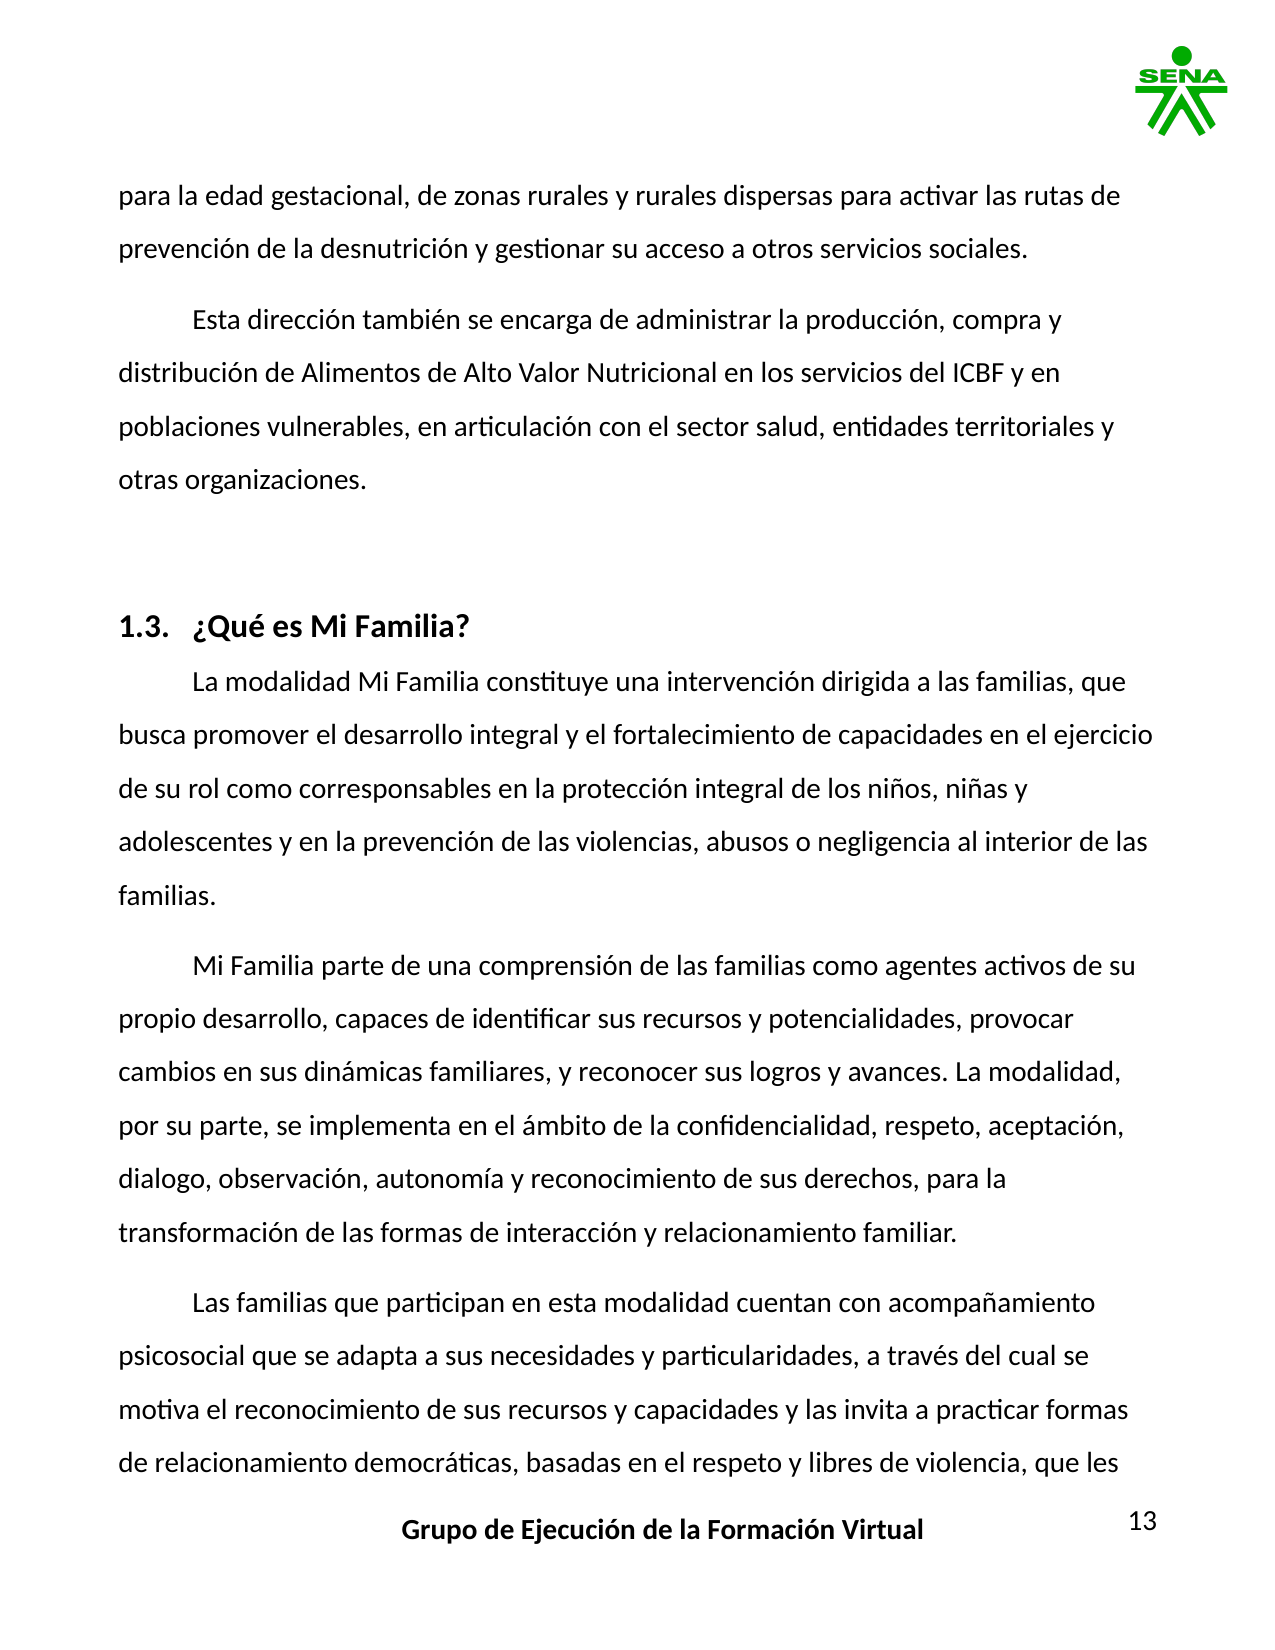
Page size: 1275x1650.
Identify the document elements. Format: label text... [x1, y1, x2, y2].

text Mi Familia parte de una comprensión de las familias como agentes activos de su propio desarrollo, capaces de identificar sus recursos y potencialidades, provocar cambios en sus dinámicas familiares, y reconocer sus logros y avances. La modalidad, por su parte, se implementa en el ámbito de la confidencialidad, respeto, aceptación, dialogo, observación, autonomía y reconocimiento de sus derechos, para la transformación de las formas de interacción y relacionamiento familiar. [118, 947, 1157, 1249]
text Esta dirección también se encarga de administrar la producción, compra y distribución de Alimentos de Alto Valor Nutricional en los servicios del ICBF y en poblaciones vulnerables, en articulación con el sector salud, entidades territoriales y otras organizaciones. [118, 301, 1157, 497]
subtitle ¿Qué es Mi Familia? [118, 605, 1157, 646]
picture [1135, 46, 1228, 136]
text La modalidad Mi Familia constituye una intervención dirigida a las familias, que busca promover el desarrollo integral y el fortalecimiento de capacidades en el ejercicio de su rol como corresponsables en la protección integral de los niños, niñas y adolescentes y en la prevención de las violencias, abusos o negligencia al interior de las familias. [118, 663, 1157, 912]
